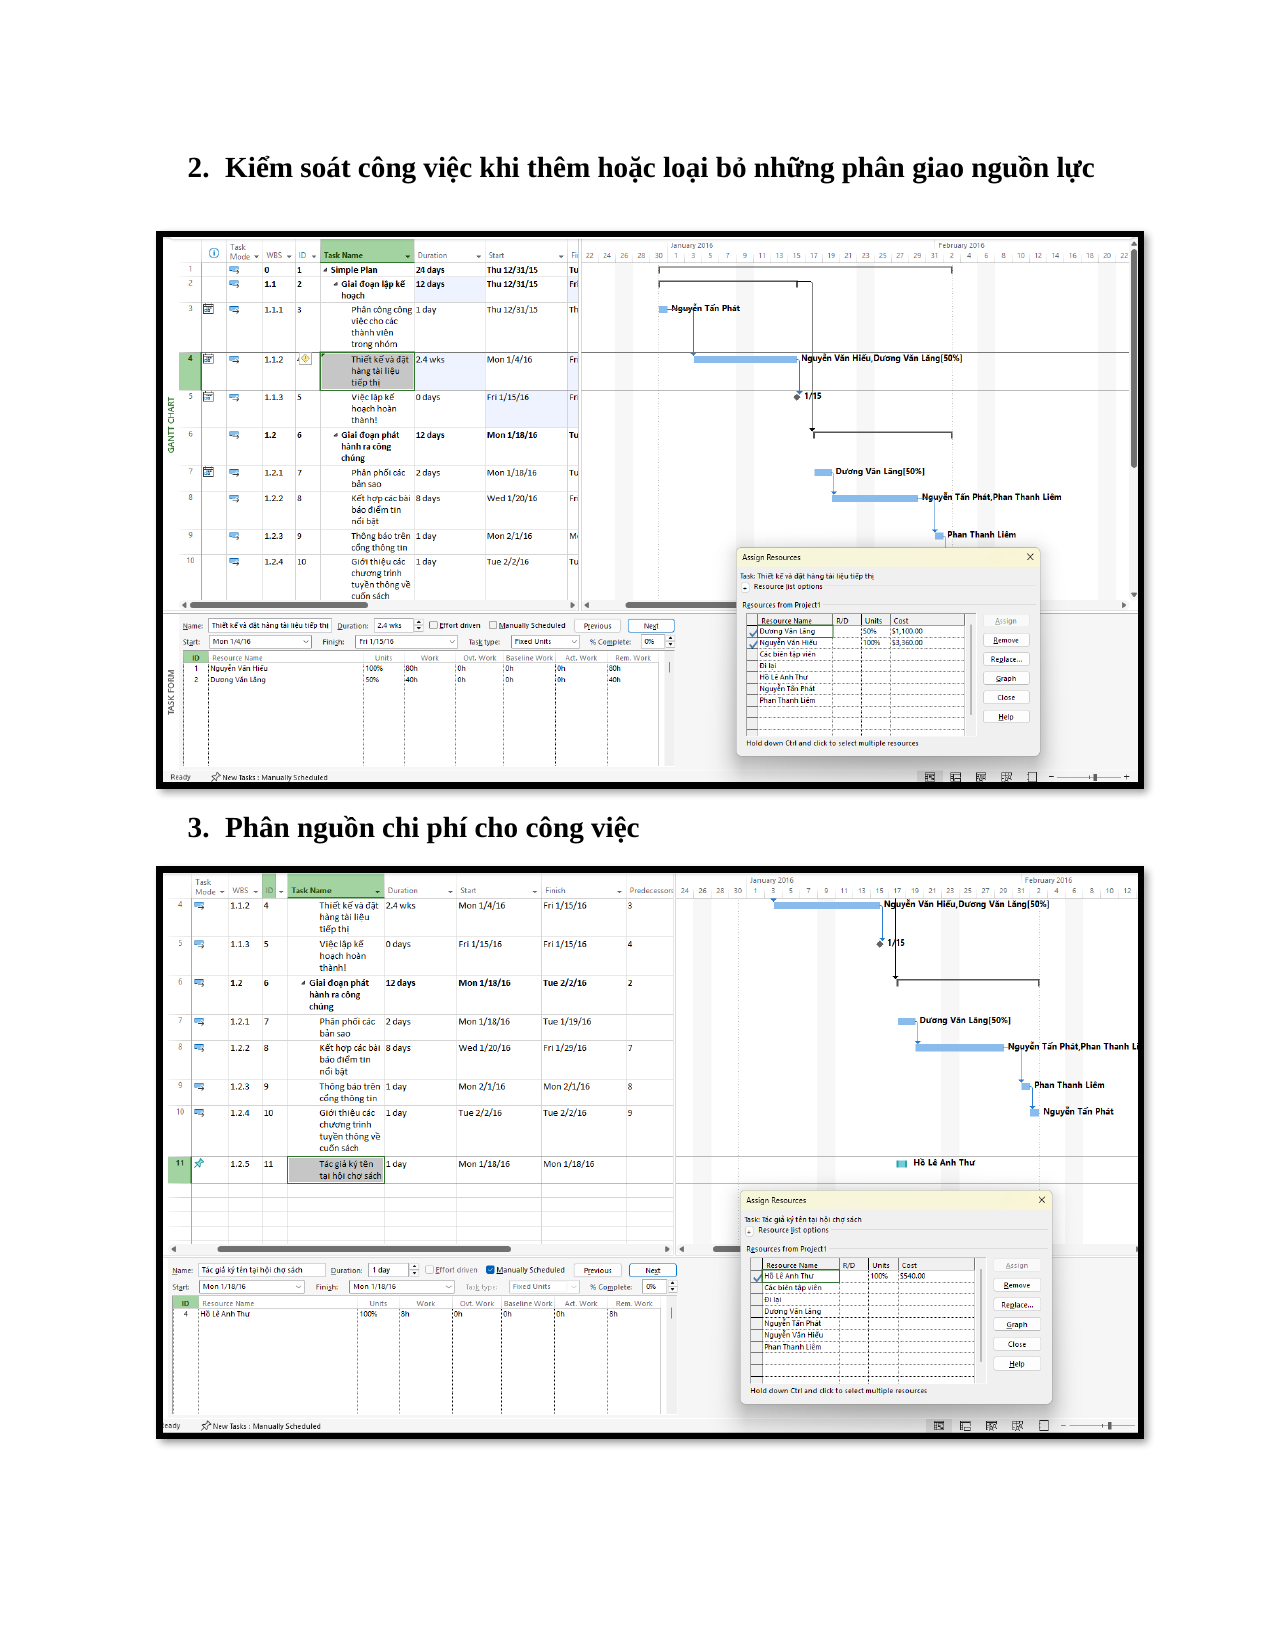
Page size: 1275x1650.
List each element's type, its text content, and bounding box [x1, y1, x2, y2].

picture [163, 237, 1138, 782]
picture [163, 873, 1138, 1433]
subtitle Kiểm soát công việc khi thêm hoặc loại bỏ những phân giao nguồn lực [187, 150, 1120, 183]
subtitle Phân nguồn chi phí cho công việc [187, 810, 1120, 843]
